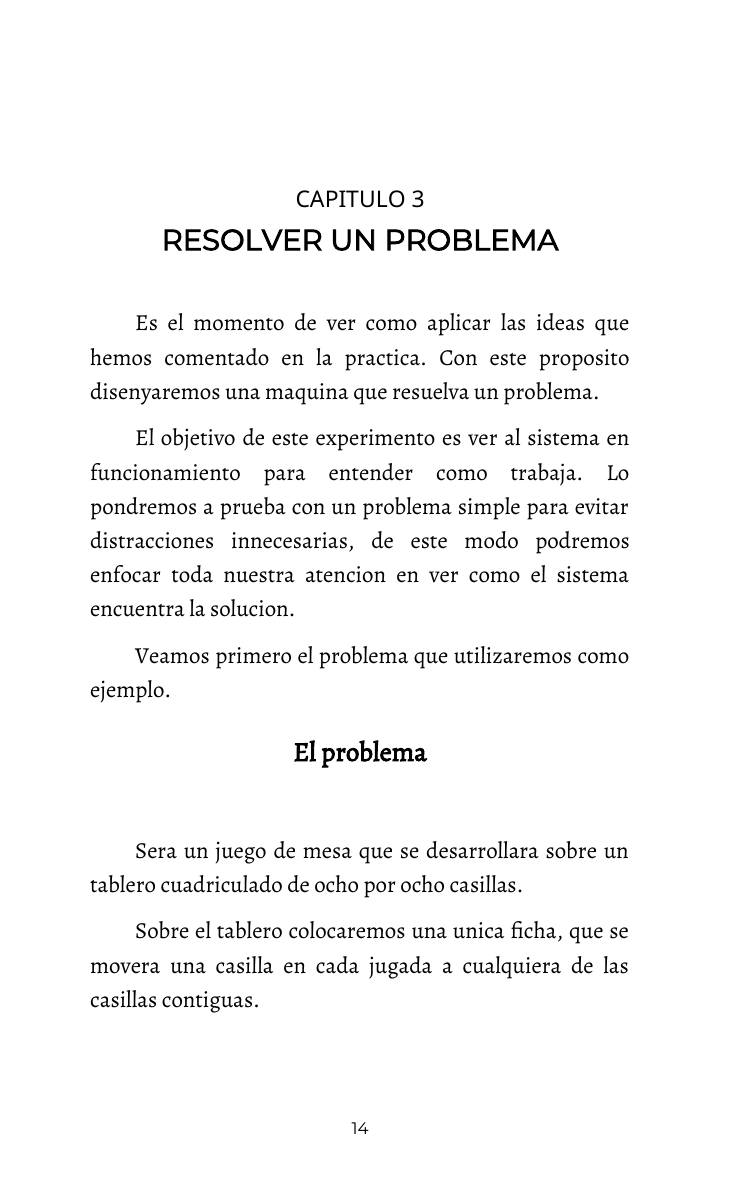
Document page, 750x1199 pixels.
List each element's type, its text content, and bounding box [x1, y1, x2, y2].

text Capitulo 3 [90, 183, 630, 214]
text Sera un juego de mesa que se desarrollara sobre un tablero cuadriculado de ocho por ocho casillas. [90, 835, 630, 900]
text Es el momento de ver como aplicar las ideas que hemos comentado en la practica. Con este proposito disenyaremos una maquina que resuelva un problema. [90, 307, 630, 407]
text Sobre el tablero colocaremos una unica ficha, que se movera una casilla en cada jugada a cualquiera de las casillas contiguas. [90, 916, 630, 1015]
text Veamos primero el problema que utilizaremos como ejemplo. [90, 640, 630, 705]
subtitle El problema [90, 733, 630, 770]
text El objetivo de este experimento es ver al sistema en funcionamiento para entender como trabaja. Lo pondremos a prueba con un problema simple para evitar distracciones innecesarias, de este modo podremos enfocar toda nuestra atencion en ver como el sistema encuentra la solucion. [90, 422, 630, 624]
subtitle resolver un problema [135, 222, 585, 257]
